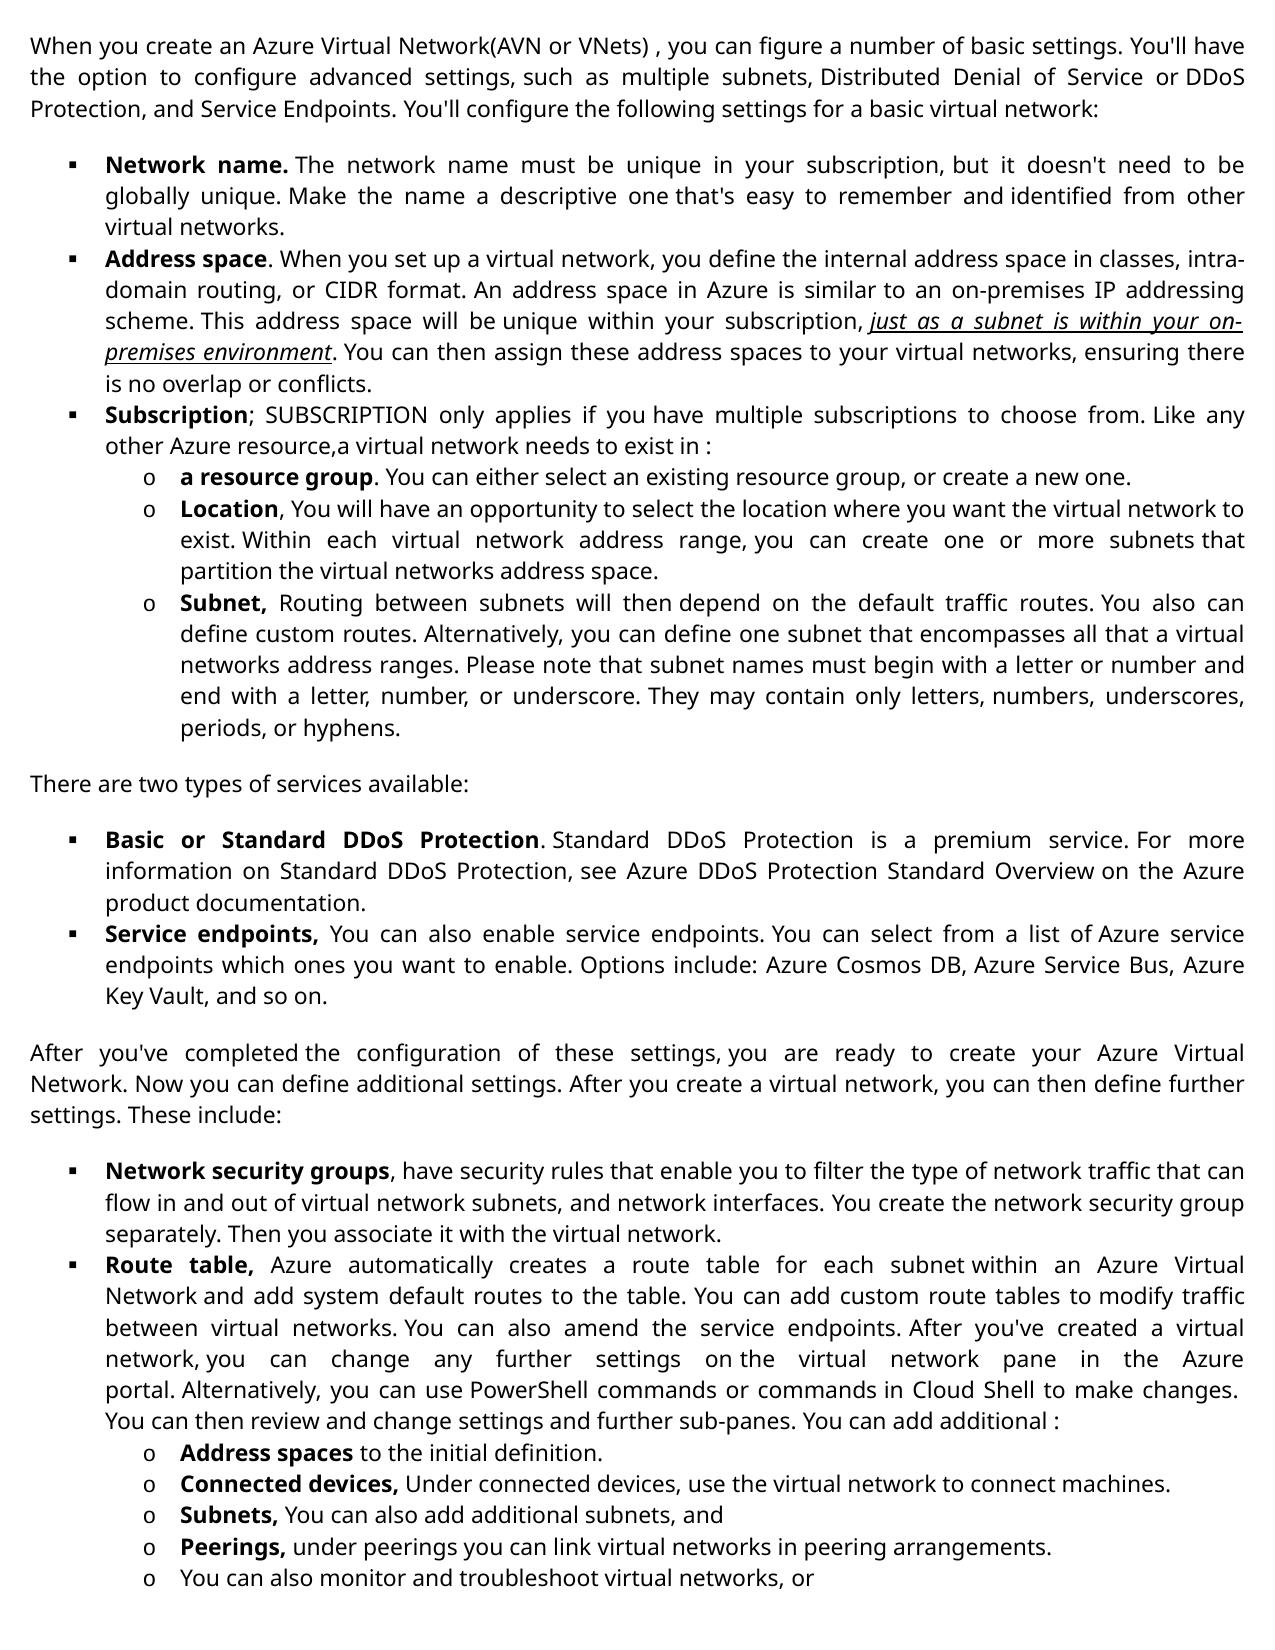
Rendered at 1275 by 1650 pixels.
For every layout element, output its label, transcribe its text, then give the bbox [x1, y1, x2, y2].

text After you've completed the configuration of these settings, you are ready to create your Azure Virtual Network. Now you can define additional settings. After you create a virtual network, you can then define further settings. These include: [30, 1037, 1245, 1130]
list Address space. When you set up a virtual network, you define the internal address space in classes, intra-domain routing, or CIDR format. An address space in Azure is similar to an on-premises IP addressing scheme. This address space will be unique within your subscription, just as a subnet is within your on-premises environment. You can then assign these address spaces to your virtual networks, ensuring there is no overlap or conflicts. [67, 242, 1245, 399]
list Subnet, Routing between subnets will then depend on the default traffic routes. You also can define custom routes. Alternatively, you can define one subnet that encompasses all that a virtual networks address ranges. Please note that subnet names must begin with a letter or number and end with a letter, number, or underscore. They may contain only letters, numbers, underscores, periods, or hyphens. [142, 586, 1245, 743]
list Route table, Azure automatically creates a route table for each subnet within an Azure Virtual Network and add system default routes to the table. You can add custom route tables to modify traffic between virtual networks. You can also amend the service endpoints. After you've created a virtual network, you can change any further settings on the virtual network pane in the Azure portal. Alternatively, you can use PowerShell commands or commands in Cloud Shell to make changes. You can then review and change settings and further sub-panes. You can add additional : [67, 1249, 1245, 1437]
list Location, You will have an opportunity to select the location where you want the virtual network to exist. Within each virtual network address range, you can create one or more subnets that partition the virtual networks address space. [142, 493, 1245, 586]
list Subnets, You can also add additional subnets, and [142, 1499, 1245, 1531]
list Subscription; SUBSCRIPTION only applies if you have multiple subscriptions to choose from. Like any other Azure resource,a virtual network needs to exist in : [67, 399, 1245, 461]
list Connected devices, Under connected devices, use the virtual network to connect machines. [142, 1468, 1245, 1499]
list Address spaces to the initial definition. [142, 1437, 1245, 1468]
list Peerings, under peerings you can link virtual networks in peering arrangements. [142, 1531, 1245, 1562]
text When you create an Azure Virtual Network(AVN or VNets) , you can figure a number of basic settings. You'll have the option to configure advanced settings, such as multiple subnets, Distributed Denial of Service or DDoS Protection, and Service Endpoints. You'll configure the following settings for a basic virtual network: [30, 30, 1245, 124]
text There are two types of services available: [30, 768, 1245, 799]
list Service endpoints, You can also enable service endpoints. You can select from a list of Azure service endpoints which ones you want to enable. Options include: Azure Cosmos DB, Azure Service Bus, Azure Key Vault, and so on. [67, 918, 1245, 1012]
list Basic or Standard DDoS Protection. Standard DDoS Protection is a premium service. For more information on Standard DDoS Protection, see Azure DDoS Protection Standard Overview on the Azure product documentation. [67, 824, 1245, 918]
list Network name. The network name must be unique in your subscription, but it doesn't need to be globally unique. Make the name a descriptive one that's easy to remember and identified from other virtual networks. [67, 149, 1245, 242]
list You can also monitor and troubleshoot virtual networks, or [142, 1562, 1245, 1593]
list a resource group. You can either select an existing resource group, or create a new one. [142, 461, 1245, 493]
list Network security groups, have security rules that enable you to filter the type of network traffic that can flow in and out of virtual network subnets, and network interfaces. You create the network security group separately. Then you associate it with the virtual network. [67, 1155, 1245, 1249]
